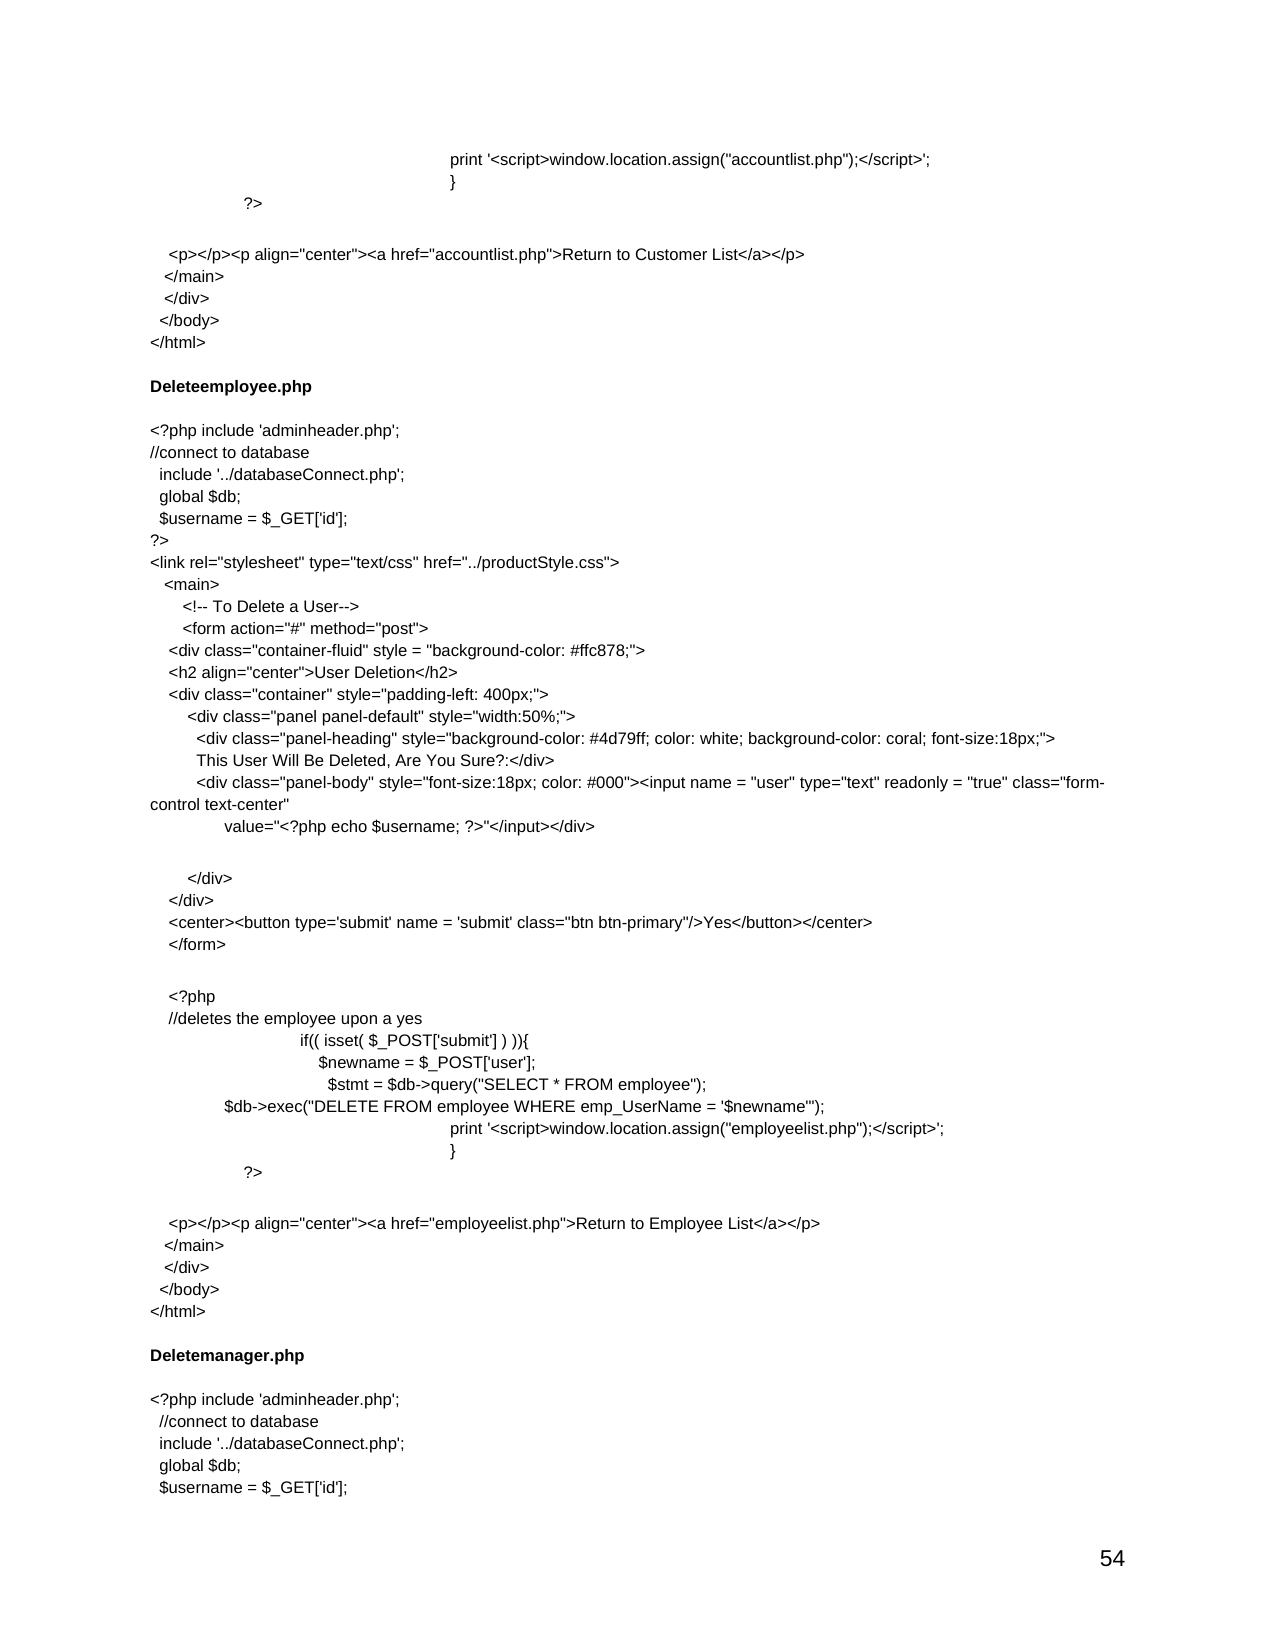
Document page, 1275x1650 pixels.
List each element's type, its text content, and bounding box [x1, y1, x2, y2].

text </div> [150, 1258, 1125, 1277]
text $username = $_GET['id']; [150, 1478, 1125, 1497]
text </body> [150, 1280, 1125, 1299]
text Deletemanager.php [150, 1346, 1125, 1365]
text } [150, 1141, 1125, 1160]
text </main> [150, 267, 1125, 286]
text <div class="container-fluid" style = "background-color: #ffc878;"> [150, 641, 1125, 660]
text <center><button type='submit' name = 'submit' class="btn btn-primary"/>Yes</button></center> [150, 913, 1125, 932]
text <div class="panel-heading" style="background-color: #4d79ff; color: white; background-color: coral; font-size:18px;"> [150, 729, 1125, 748]
text <p></p><p align="center"><a href="employeelist.php">Return to Employee List</a></p> [150, 1214, 1125, 1233]
text global $db; [150, 487, 1125, 506]
text print '<script>window.location.assign("employeelist.php");</script>'; [150, 1119, 1125, 1138]
text </main> [150, 1236, 1125, 1255]
text <!-- To Delete a User--> [150, 597, 1125, 616]
text global $db; [150, 1456, 1125, 1475]
text ?> [150, 194, 1125, 213]
text </div> [150, 289, 1125, 308]
text <main> [150, 575, 1125, 594]
text <?php include 'adminheader.php'; [150, 421, 1125, 440]
text $db->exec("DELETE FROM employee WHERE emp_UserName = '$newname'"); [150, 1097, 1125, 1116]
text <div class="panel panel-default" style="width:50%;"> [150, 707, 1125, 726]
text <div class="container" style="padding-left: 400px;"> [150, 685, 1125, 704]
text $stmt = $db->query("SELECT * FROM employee"); [150, 1075, 1125, 1094]
text include '../databaseConnect.php'; [150, 1434, 1125, 1453]
text $newname = $_POST['user']; [150, 1053, 1125, 1072]
text } [150, 172, 1125, 191]
text value="<?php echo $username; ?>"</input></div> [150, 817, 1125, 836]
text //connect to database [150, 443, 1125, 462]
text <?php [150, 987, 1125, 1006]
text ?> [150, 1163, 1125, 1182]
text <?php include 'adminheader.php'; [150, 1390, 1125, 1409]
text <p></p><p align="center"><a href="accountlist.php">Return to Customer List</a></p> [150, 245, 1125, 264]
text ?> [150, 531, 1125, 550]
text //deletes the employee upon a yes [150, 1009, 1125, 1028]
text $username = $_GET['id']; [150, 509, 1125, 528]
text <link rel="stylesheet" type="text/css" href="../productStyle.css"> [150, 553, 1125, 572]
text <form action="#" method="post"> [150, 619, 1125, 638]
text </div> [150, 869, 1125, 888]
text This User Will Be Deleted, Are You Sure?:</div> [150, 751, 1125, 770]
text <h2 align="center">User Deletion</h2> [150, 663, 1125, 682]
text if(( isset( $_POST['submit'] ) )){ [150, 1031, 1125, 1050]
text <div class="panel-body" style="font-size:18px; color: #000"><input name = "user" type="text" readonly = "true" class="form-control text-center" [150, 773, 1125, 814]
text //connect to database [150, 1412, 1125, 1431]
text Deleteemployee.php [150, 377, 1125, 396]
text </div> [150, 891, 1125, 910]
text </html> [150, 333, 1125, 352]
text </html> [150, 1302, 1125, 1321]
text </form> [150, 935, 1125, 954]
text print '<script>window.location.assign("accountlist.php");</script>'; [150, 150, 1125, 169]
text include '../databaseConnect.php'; [150, 465, 1125, 484]
text </body> [150, 311, 1125, 330]
